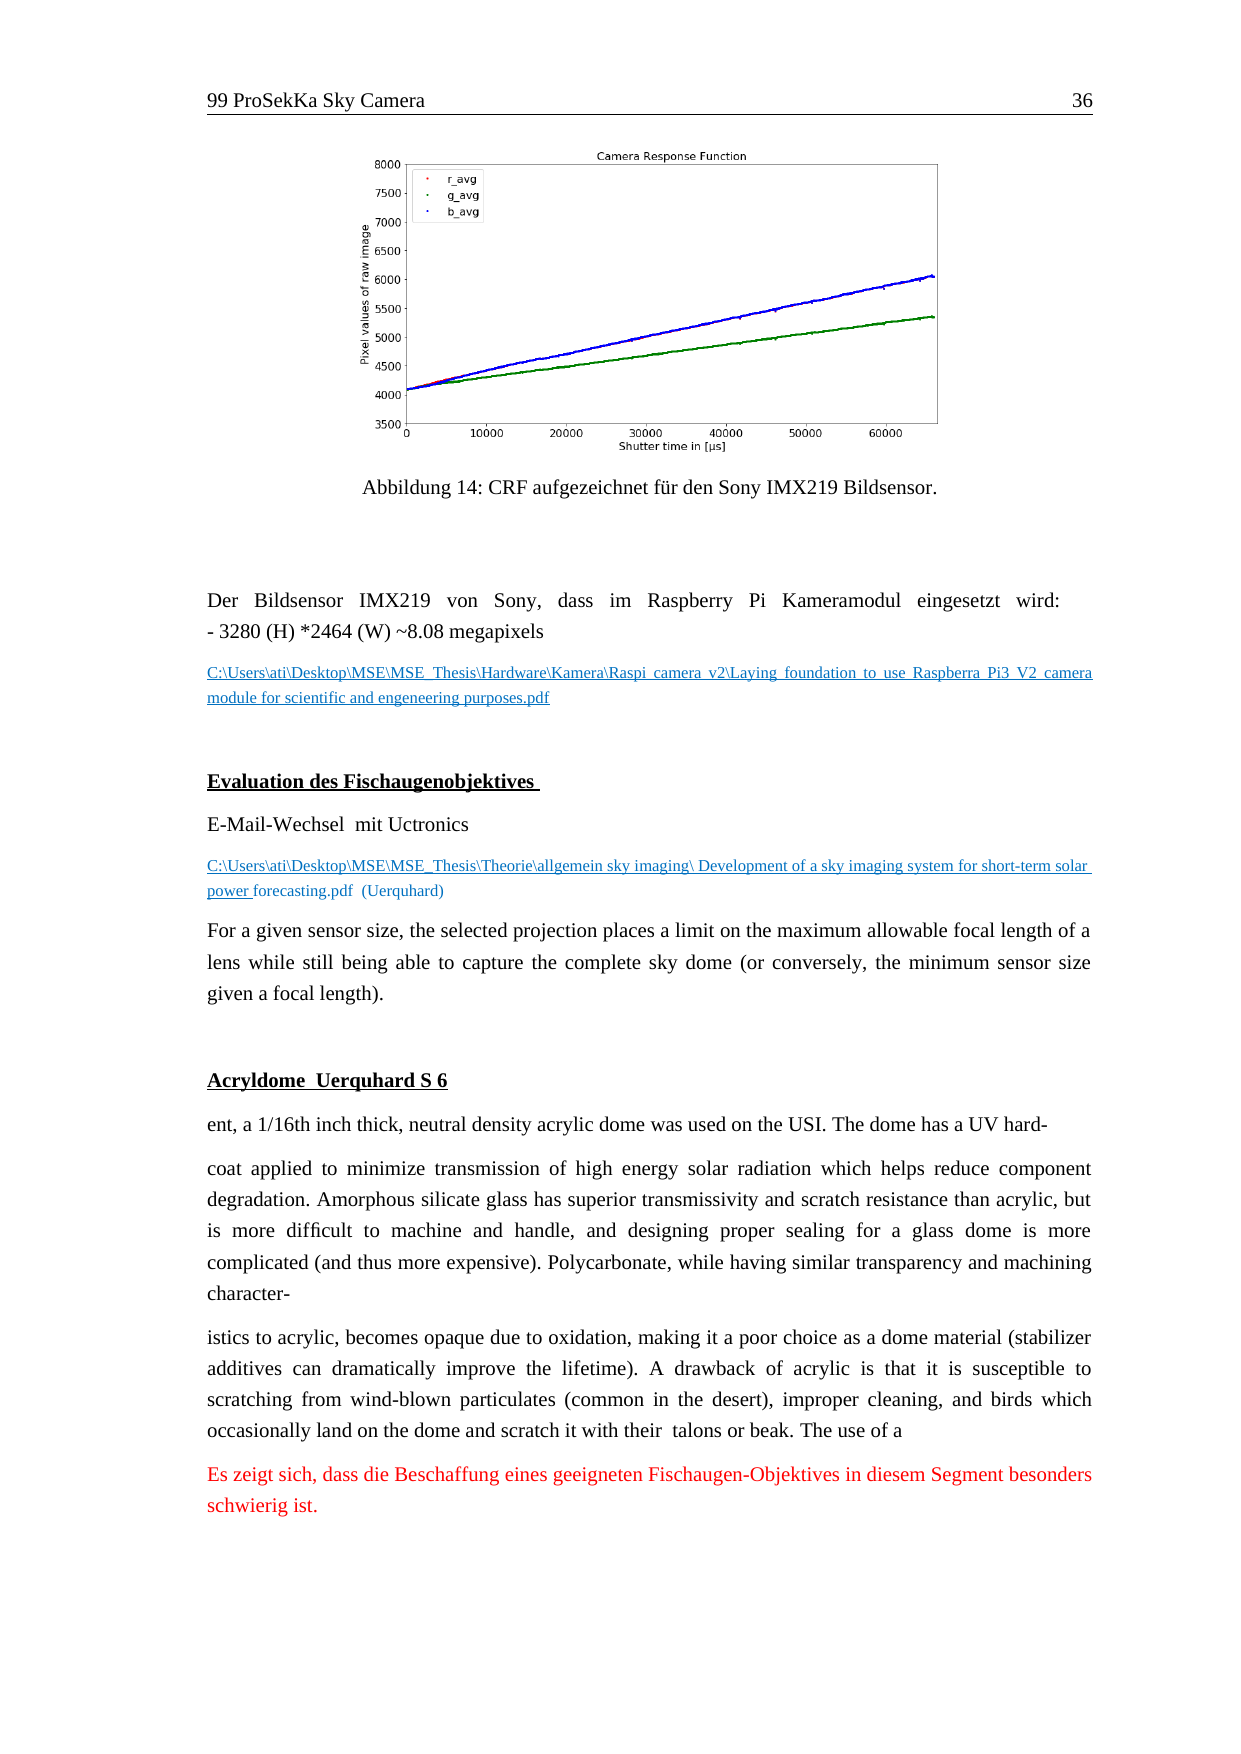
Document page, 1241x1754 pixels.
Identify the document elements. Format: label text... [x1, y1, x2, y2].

text Der Bildsensor IMX219 von Sony, dass im Raspberry Pi Kameramodul eingesetzt wird: - 3280 (H) *2464 (W) ~8.08 megapixels [207, 587, 1093, 643]
text Es zeigt sich, dass die Beschaffung eines geeigneten Fischaugen-Objektives in diesem Segment besonders schwierig ist. [207, 1462, 1093, 1517]
text Abbildung 14: CRF aufgezeichnet für den Sony IMX219 Bildsensor. [207, 475, 1093, 499]
text coat applied to minimize transmission of high energy solar radiation which helps reduce component degradation. Amorphous silicate glass has superior transmissivity and scratch resistance than acrylic, but is more difﬁcult to machine and handle, and designing proper sealing for a glass dome is more complicated (and thus more expensive). Polycarbonate, while having similar transparency and machining character- [207, 1156, 1093, 1305]
text C:\Users\ati\Desktop\MSE\MSE_Thesis\Hardware\Kamera\Raspi camera v2\Laying foundation to use Raspberra Pi3 V2 camera module for scientific and engeneering purposes.pdf [207, 680, 1093, 707]
text E-Mail-Wechsel mit Uctronics [207, 812, 1093, 836]
text Evaluation des Fischaugenobjektives [207, 768, 1093, 793]
text For a given sensor size, the selected projection places a limit on the maximum allowable focal length of a lens while still being able to capture the complete sky dome (or conversely, the minimum sensor size given a focal length). [207, 918, 1093, 1005]
text C:\Users\ati\Desktop\MSE\MSE_Thesis\Hardware\Kamera\Raspi camera v2\Laying foundation to use Raspberra Pi3 V2 camera module for scientific and engeneering purposes.pdf [207, 662, 1093, 679]
text C:\Users\ati\Desktop\MSE\MSE_Thesis\Theorie\allgemein sky imaging\ Development of a sky imaging system for short-term solar power forecasting.pdf (Uerquhard) [207, 856, 1093, 900]
picture [356, 147, 944, 456]
text ent, a 1/16th inch thick, neutral density acrylic dome was used on the USI. The dome has a UV hard- [207, 1112, 1093, 1136]
text Acryldome Uerquhard S 6 [207, 1068, 1093, 1092]
text istics to acrylic, becomes opaque due to oxidation, making it a poor choice as a dome material (stabilizer additives can dramatically improve the lifetime). A drawback of acrylic is that it is susceptible to scratching from wind-blown particulates (common in the desert), improper cleaning, and birds which occasionally land on the dome and scratch it with their talons or beak. The use of a [207, 1324, 1093, 1442]
